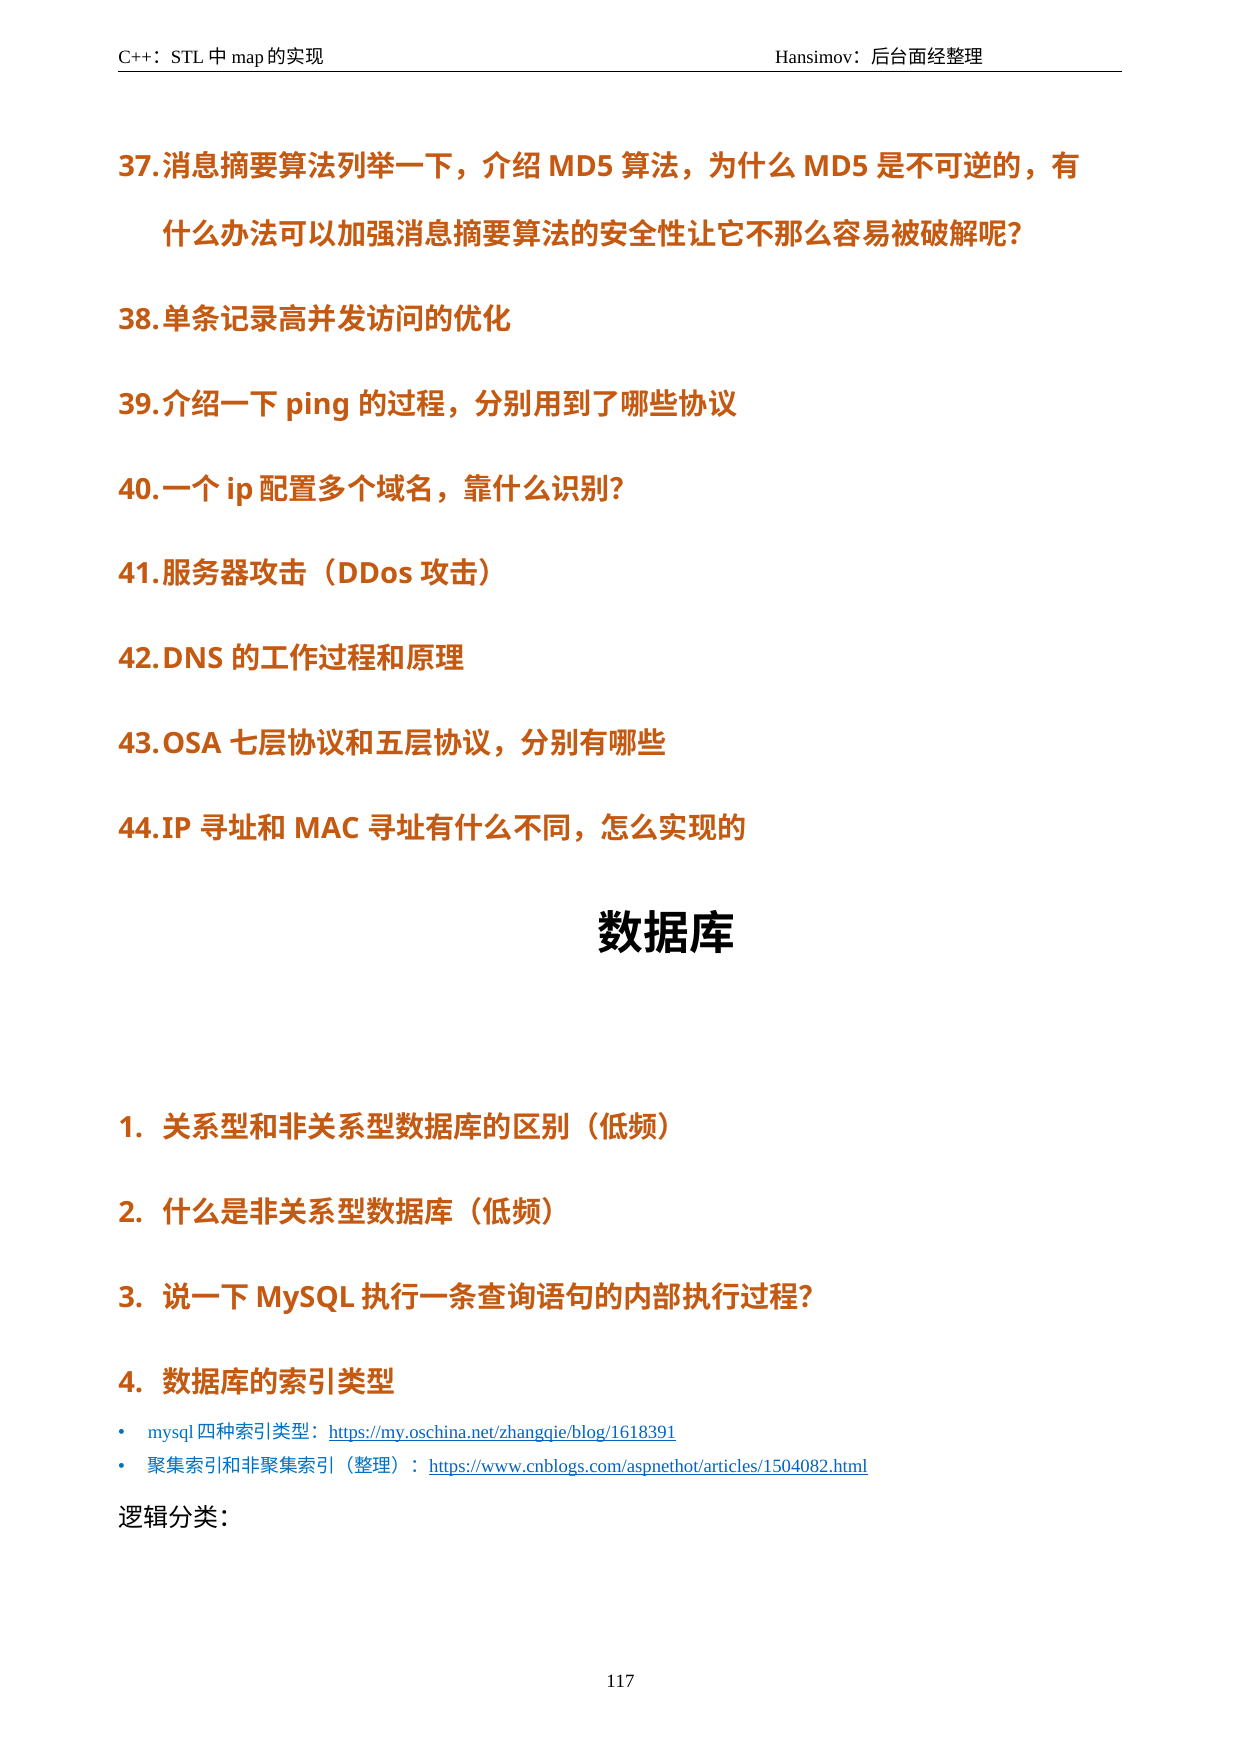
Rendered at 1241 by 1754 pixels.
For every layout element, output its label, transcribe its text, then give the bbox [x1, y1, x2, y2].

subtitle DNS 的工作过程和原理 [118, 622, 1097, 690]
subtitle 单条记录高并发访问的优化 [118, 283, 1097, 351]
subtitle 说一下MySQL执行一条查询语句的内部执行过程？ [118, 1261, 1097, 1329]
subtitle 数据库的索引类型 [118, 1346, 1097, 1414]
subtitle 关系型和非关系型数据库的区别（低频） [118, 1091, 1097, 1159]
subtitle OSA 七层协议和五层协议，分别有哪些 [118, 707, 1097, 775]
text mysql四种索引类型：https://my.oschina.net/zhangqie/blog/1618391 [118, 1414, 1122, 1448]
subtitle 一个ip配置多个域名，靠什么识别？ [118, 452, 1097, 520]
subtitle 数据库 [118, 895, 1122, 963]
text 逻辑分类： [118, 1482, 1122, 1550]
subtitle IP 寻址和 MAC 寻址有什么不同，怎么实现的 [118, 792, 1097, 860]
subtitle 介绍一下 ping 的过程，分别用到了哪些协议 [118, 368, 1097, 436]
text 聚集索引和非聚集索引（整理）：https://www.cnblogs.com/aspnethot/articles/1504082.html [118, 1448, 1122, 1482]
subtitle 什么是非关系型数据库（低频） [118, 1176, 1097, 1244]
subtitle 消息摘要算法列举一下，介绍 MD5 算法，为什么 MD5 是不可逆的，有什么办法可以加强消息摘要算法的安全性让它不那么容易被破解呢？ [118, 130, 1097, 266]
subtitle 服务器攻击（DDos 攻击） [118, 537, 1097, 605]
